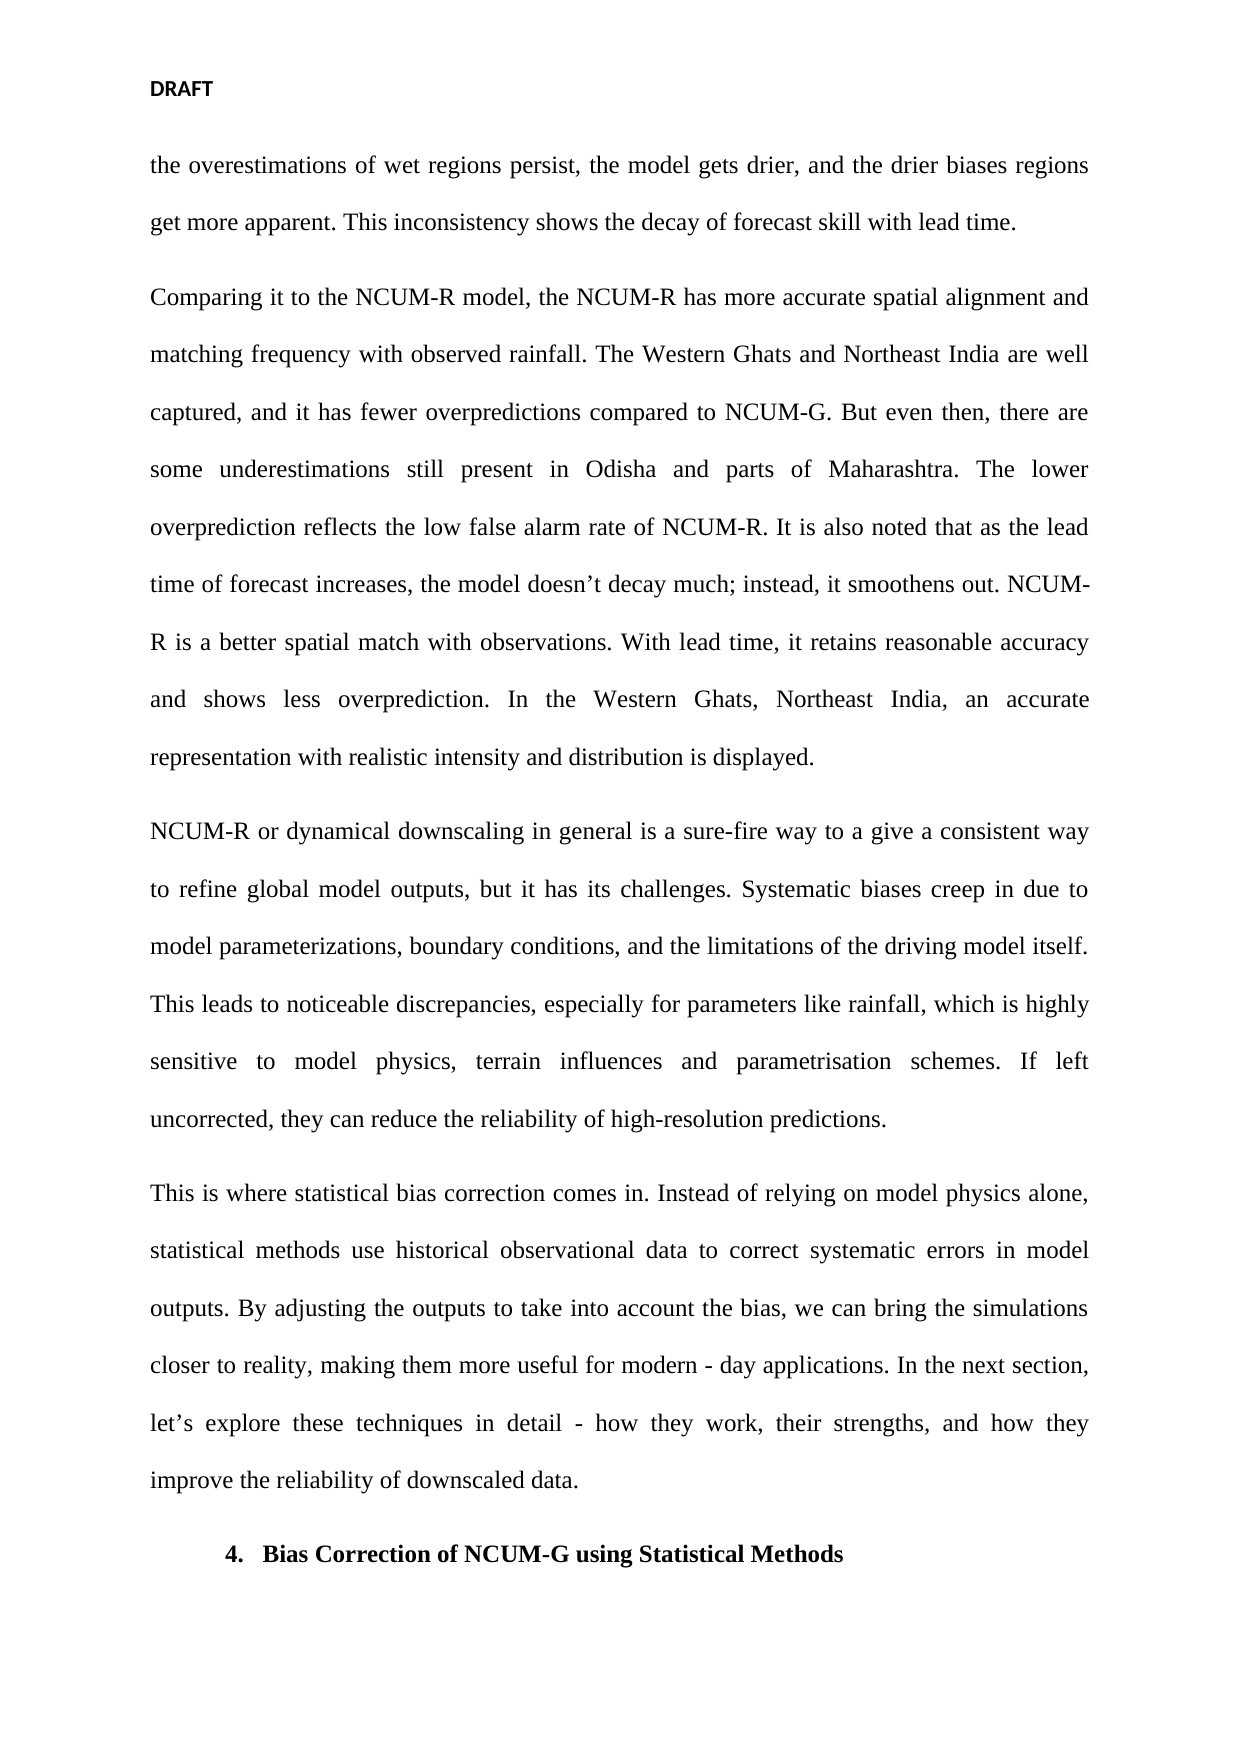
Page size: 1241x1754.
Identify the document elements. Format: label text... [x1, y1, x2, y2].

list Bias Correction of NCUM-G using Statistical Methods [225, 1539, 1090, 1568]
text This is where statistical bias correction comes in. Instead of relying on model physics alone, statistical methods use historical observational data to correct systematic errors in model outputs. By adjusting the outputs to take into account the bias, we can bring the simulations closer to reality, making them more useful for modern - day applications. In the next section, let’s explore these techniques in detail - how they work, their strengths, and how they improve the reliability of downscaled data. [150, 1178, 1090, 1494]
text Comparing it to the NCUM-R model, the NCUM-R has more accurate spatial alignment and matching frequency with observed rainfall. The Western Ghats and Northeast India are well captured, and it has fewer overpredictions compared to NCUM-G. But even then, there are some underestimations still present in Odisha and parts of Maharashtra. The lower overprediction reflects the low false alarm rate of NCUM-R. It is also noted that as the lead time of forecast increases, the model doesn’t decay much; instead, it smoothens out. NCUM-R is a better spatial match with observations. With lead time, it retains reasonable accuracy and shows less overprediction. In the Western Ghats, Northeast India, an accurate representation with realistic intensity and distribution is displayed. [150, 282, 1090, 771]
text NCUM-R or dynamical downscaling in general is a sure-fire way to a give a consistent way to refine global model outputs, but it has its challenges. Systematic biases creep in due to model parameterizations, boundary conditions, and the limitations of the driving model itself. This leads to noticeable discrepancies, especially for parameters like rainfall, which is highly sensitive to model physics, terrain influences and parametrisation schemes. If left uncorrected, they can reduce the reliability of high-resolution predictions. [150, 816, 1090, 1132]
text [150, 150, 1090, 236]
